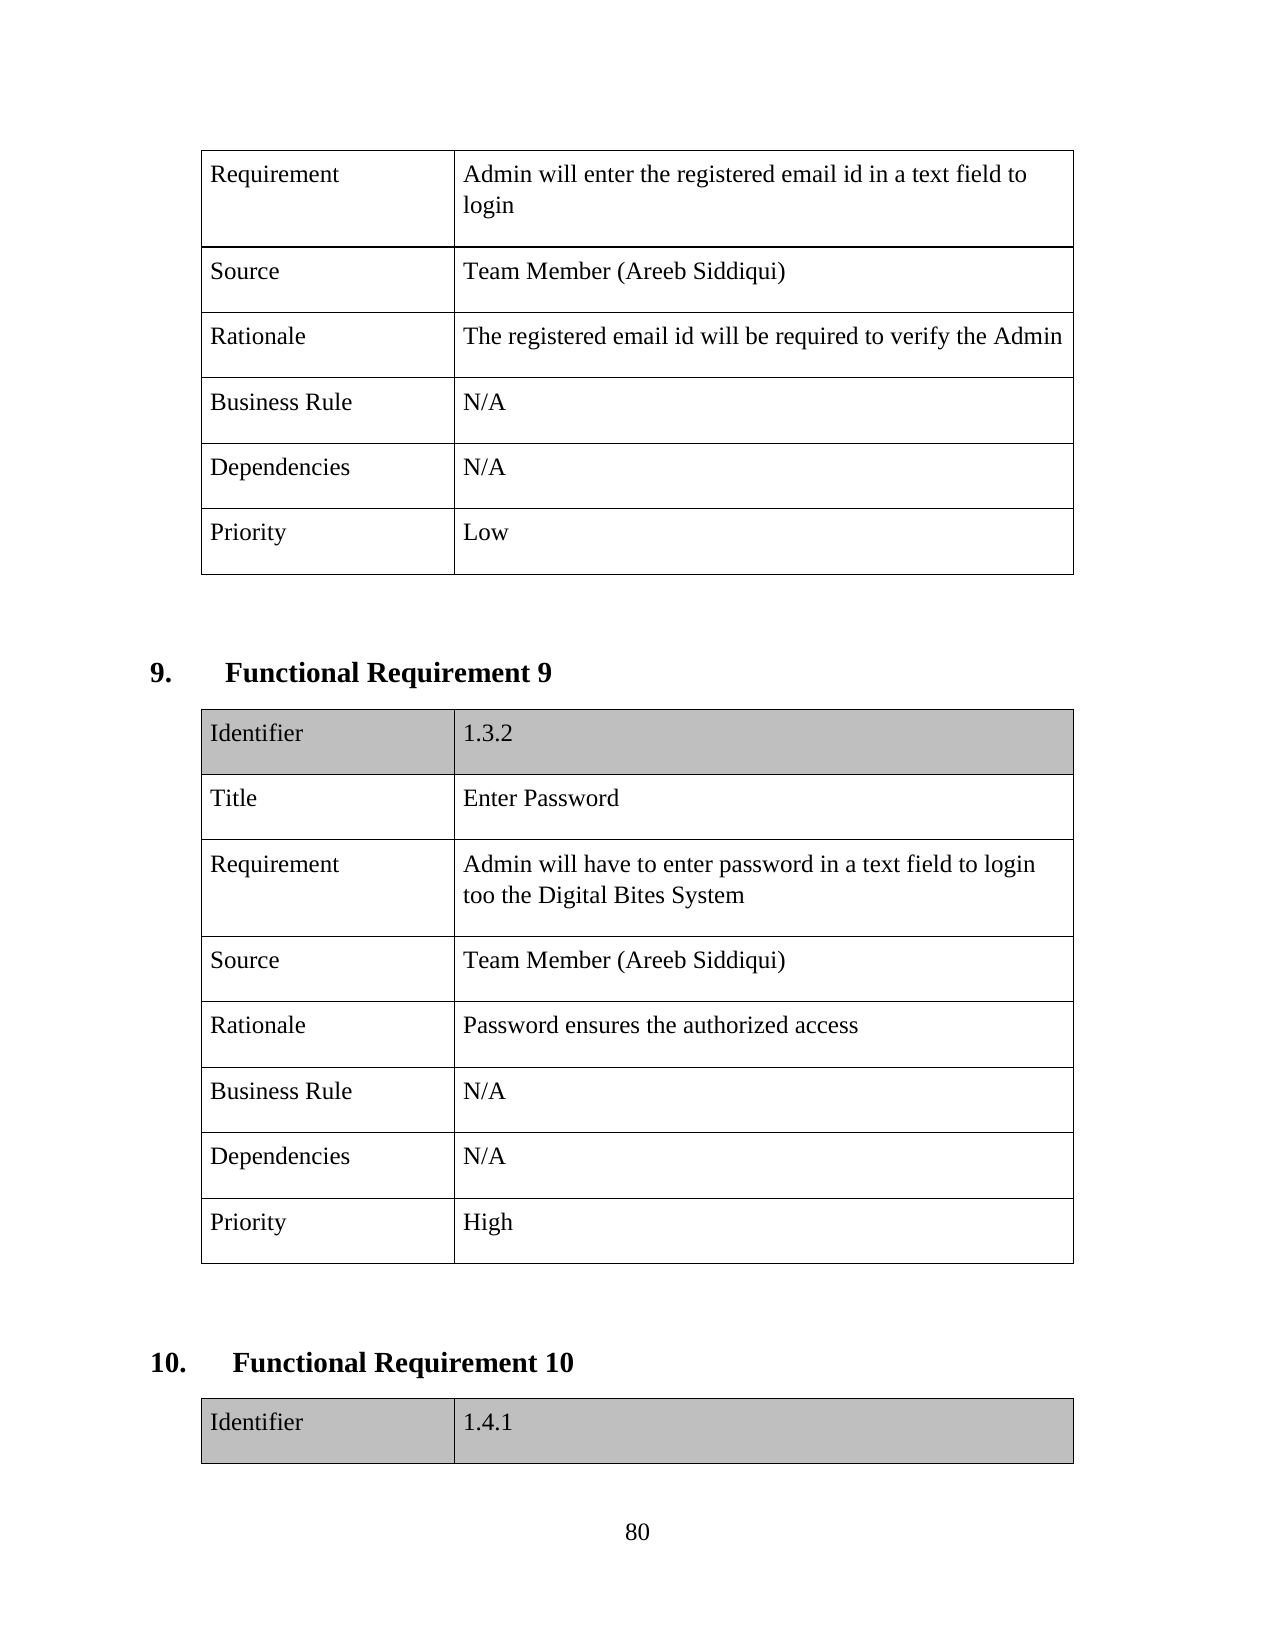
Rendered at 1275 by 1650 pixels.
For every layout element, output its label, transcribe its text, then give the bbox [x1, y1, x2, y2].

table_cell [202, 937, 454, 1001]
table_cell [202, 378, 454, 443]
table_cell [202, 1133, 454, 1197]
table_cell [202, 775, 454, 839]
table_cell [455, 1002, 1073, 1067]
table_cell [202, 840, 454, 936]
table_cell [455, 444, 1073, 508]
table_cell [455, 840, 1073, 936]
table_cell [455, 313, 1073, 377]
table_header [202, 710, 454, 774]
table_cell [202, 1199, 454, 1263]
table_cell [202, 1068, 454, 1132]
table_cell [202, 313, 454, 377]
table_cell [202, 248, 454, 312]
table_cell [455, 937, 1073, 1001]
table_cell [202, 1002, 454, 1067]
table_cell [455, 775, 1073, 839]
list Functional Requirement 9 [150, 656, 1125, 689]
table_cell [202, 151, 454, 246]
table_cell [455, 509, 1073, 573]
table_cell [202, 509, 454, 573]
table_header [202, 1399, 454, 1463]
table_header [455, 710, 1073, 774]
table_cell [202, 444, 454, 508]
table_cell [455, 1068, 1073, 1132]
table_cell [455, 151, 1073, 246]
list Functional Requirement 10 [150, 1345, 1125, 1378]
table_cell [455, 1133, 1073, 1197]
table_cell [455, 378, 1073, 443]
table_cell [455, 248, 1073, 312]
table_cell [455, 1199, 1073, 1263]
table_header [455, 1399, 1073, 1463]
